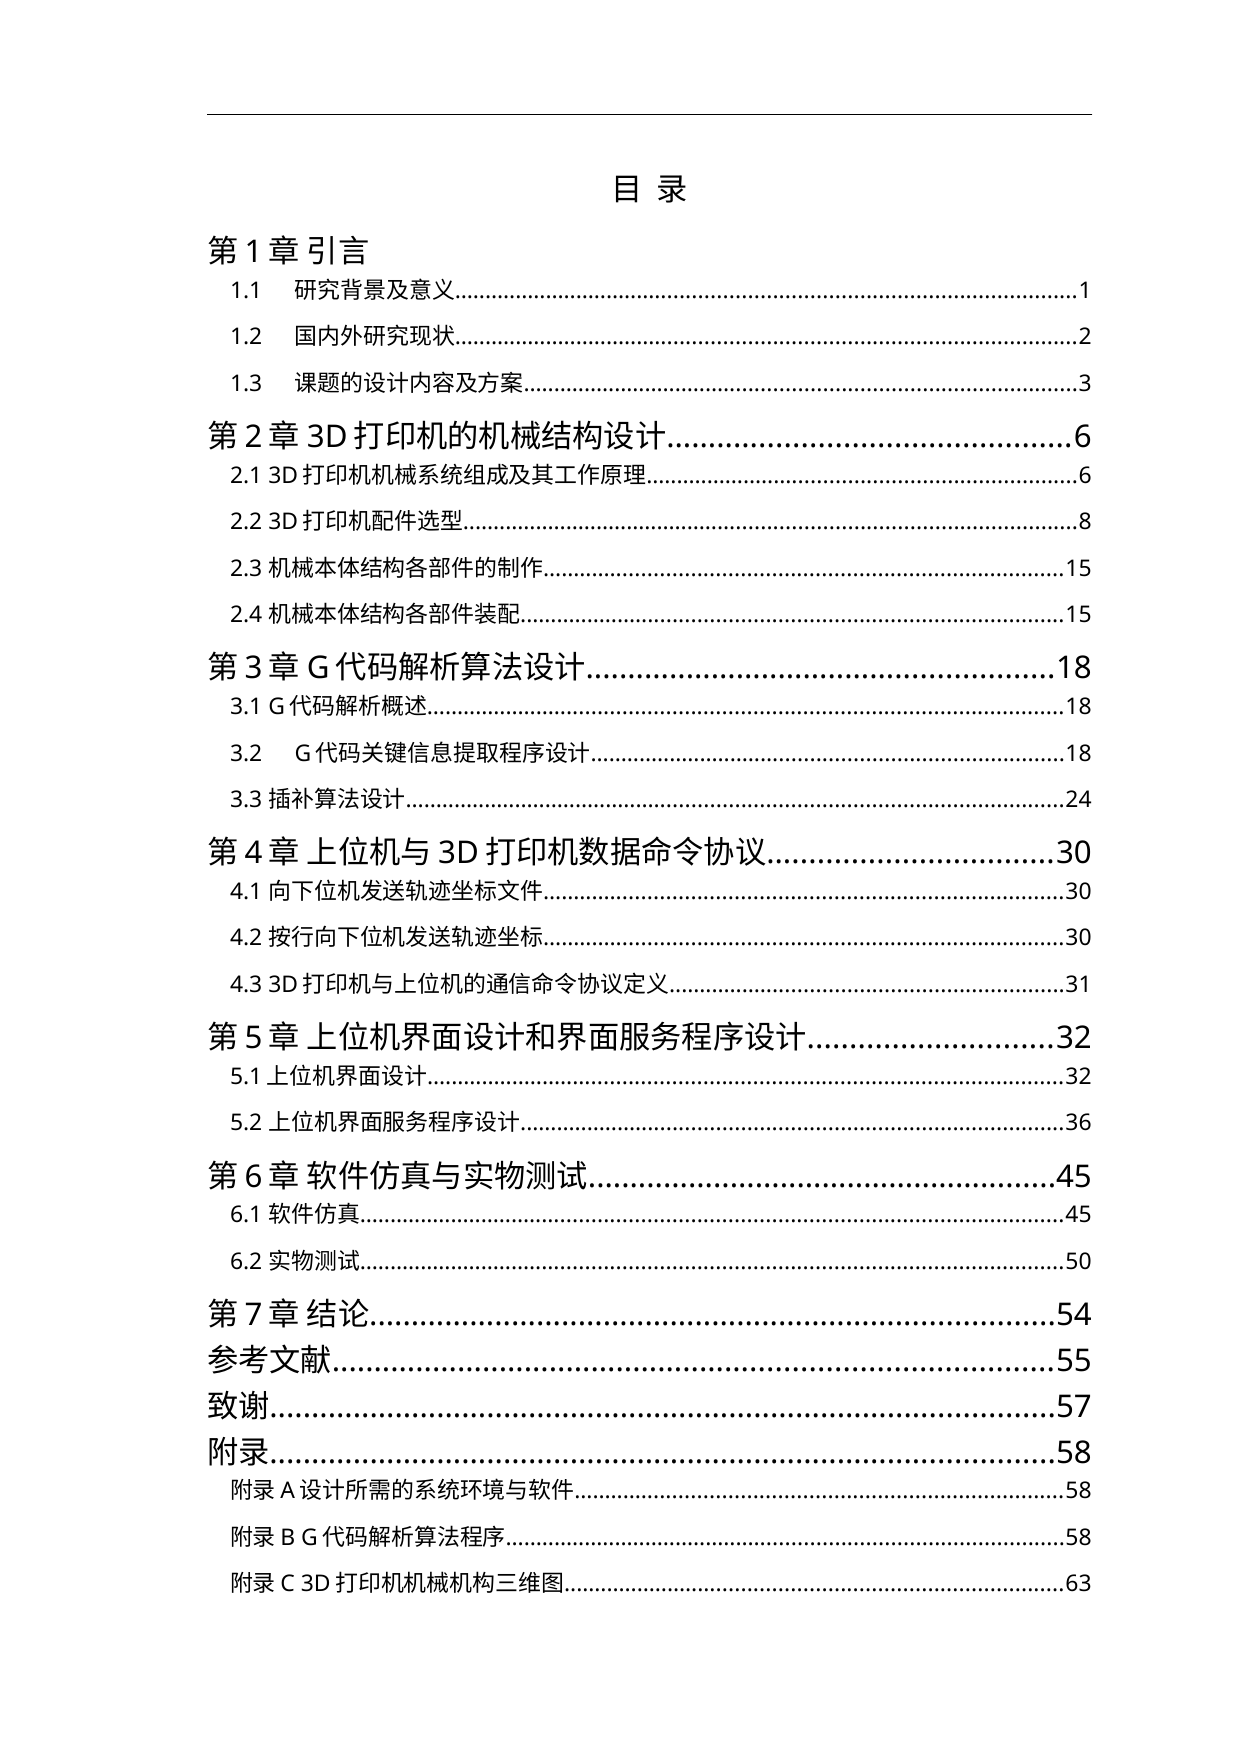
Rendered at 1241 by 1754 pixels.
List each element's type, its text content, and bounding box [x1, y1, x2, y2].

text 2.3 机械本体结构各部件的制作 15 [230, 549, 1092, 583]
text 第7章 结论 54 [207, 1289, 1092, 1335]
text 附录B G代码解析算法程序 58 [230, 1519, 1092, 1552]
text 2.2 3D打印机配件选型 8 [230, 503, 1092, 536]
text 附录C 3D打印机机械机构三维图 63 [230, 1565, 1092, 1598]
text 4.1 向下位机发送轨迹坐标文件 30 [230, 873, 1092, 906]
text 1.1 研究背景及意义 1 [230, 272, 1092, 305]
text 第1章 引言 [207, 226, 1092, 272]
text 1.2 国内外研究现状 2 [230, 318, 1092, 352]
text 2.1 3D打印机机械系统组成及其工作原理 6 [230, 457, 1092, 490]
text 第4章 上位机与3D打印机数据命令协议 30 [207, 827, 1092, 873]
text 5.2 上位机界面服务程序设计 36 [230, 1104, 1092, 1137]
text 第6章 软件仿真与实物测试 45 [207, 1151, 1092, 1196]
subtitle 目 录 [207, 164, 1092, 210]
text 3.3 插补算法设计 24 [230, 781, 1092, 814]
text 4.3 3D打印机与上位机的通信命令协议定义 31 [230, 966, 1092, 999]
text 第3章 G代码解析算法设计 18 [207, 642, 1092, 688]
text 附录 58 [207, 1427, 1092, 1472]
text 4.2 按行向下位机发送轨迹坐标 30 [230, 919, 1092, 953]
text 6.2 实物测试 50 [230, 1243, 1092, 1276]
text 2.4 机械本体结构各部件装配 15 [230, 596, 1092, 629]
text 第2章 3D打印机的机械结构设计 6 [207, 411, 1092, 457]
text 3.2 G代码关键信息提取程序设计 18 [230, 734, 1092, 768]
text 3.1 G代码解析概述 18 [230, 688, 1092, 721]
text 6.1 软件仿真 45 [230, 1196, 1092, 1230]
text 5.1上位机界面设计 32 [230, 1058, 1092, 1091]
text 参考文献 55 [207, 1335, 1092, 1381]
text 附录A设计所需的系统环境与软件 58 [230, 1472, 1092, 1506]
text 第5章 上位机界面设计和界面服务程序设计 32 [207, 1012, 1092, 1058]
text 1.3 课题的设计内容及方案 3 [230, 364, 1092, 398]
text 致谢 57 [207, 1381, 1092, 1427]
